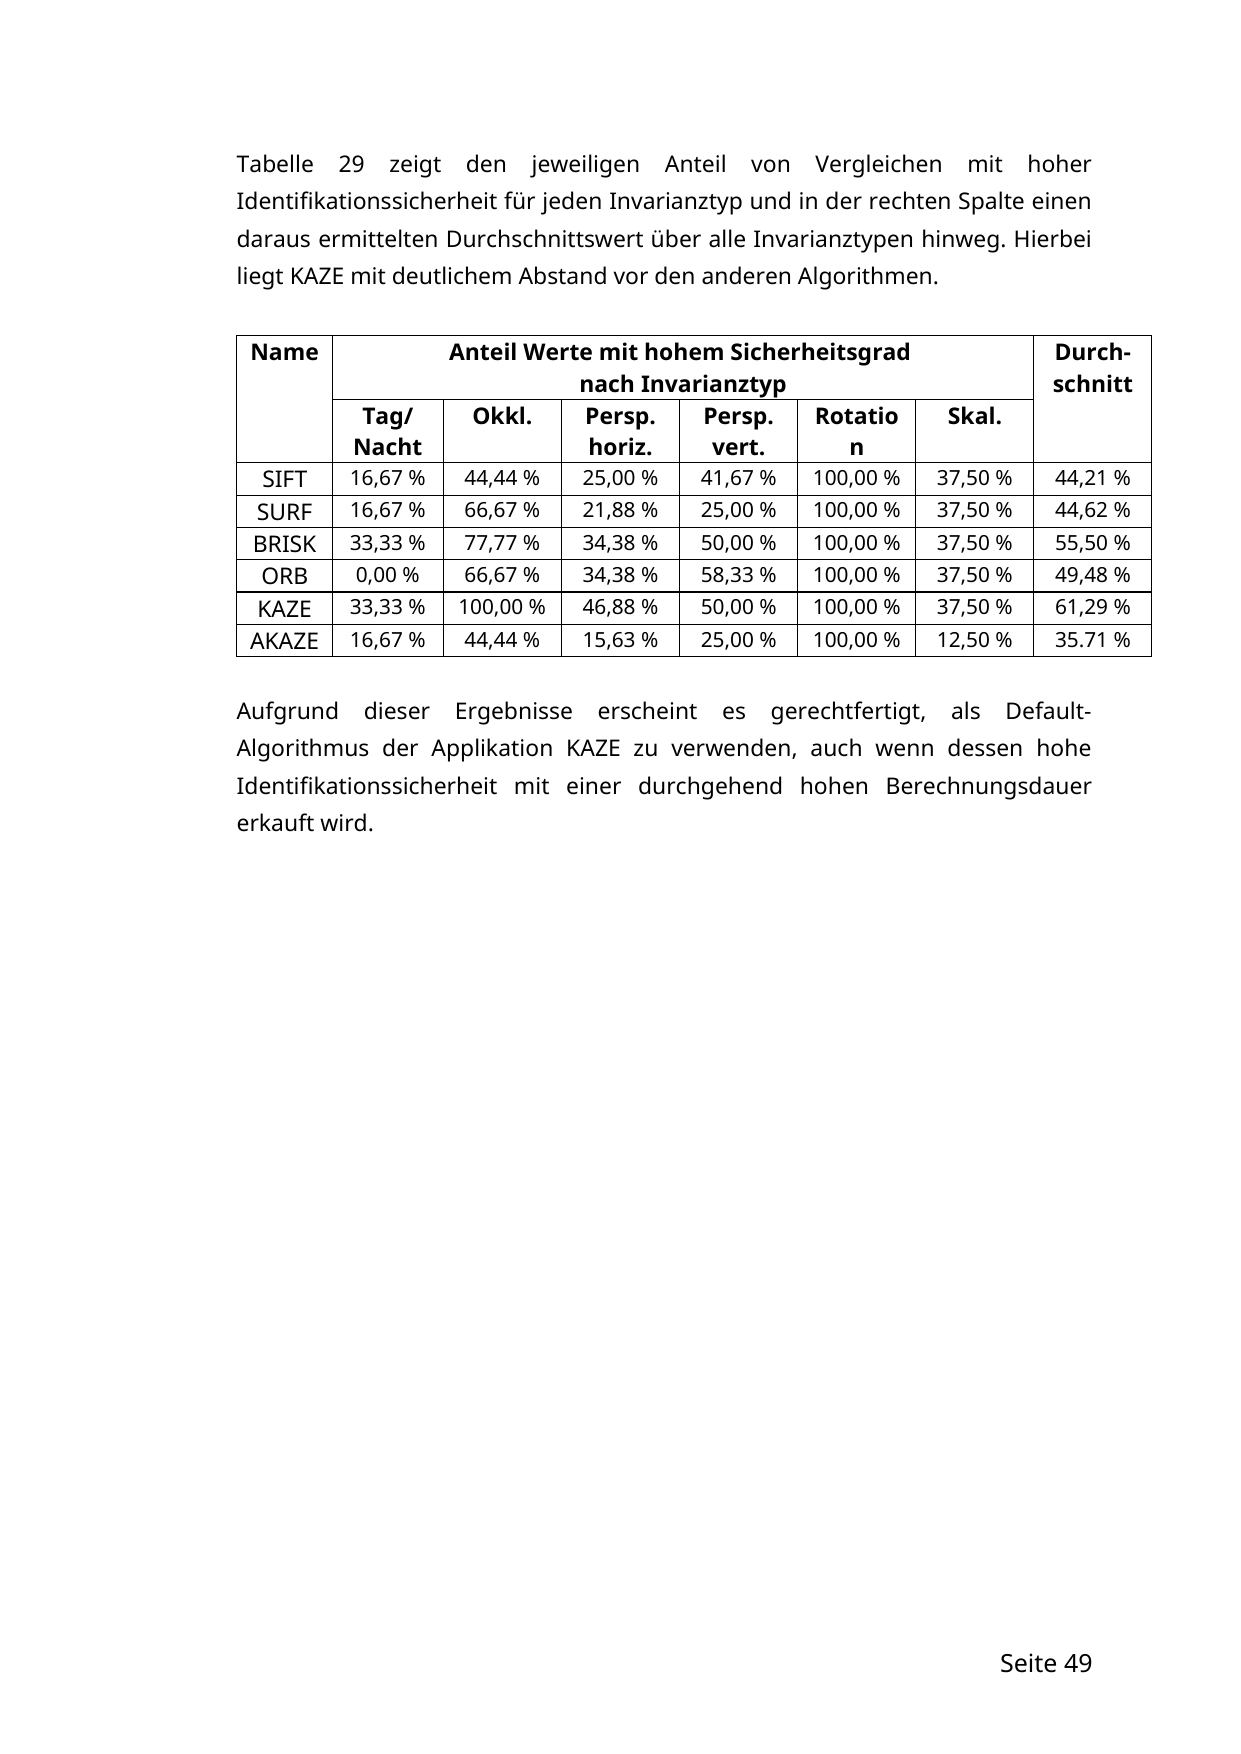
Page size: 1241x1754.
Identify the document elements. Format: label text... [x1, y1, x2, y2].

table_cell 25,00 % [562, 463, 679, 494]
table_cell 100,00 % [798, 463, 915, 494]
table_cell 37,50 % [916, 560, 1033, 591]
table_cell ORB [237, 560, 332, 591]
table_cell 66,67 % [444, 496, 561, 527]
table_cell 44,44 % [444, 625, 561, 656]
table_cell 77,77 % [444, 528, 561, 559]
table_cell Persp. horiz. [562, 400, 679, 462]
table_cell 25,00 % [680, 625, 797, 656]
table_cell 37,50 % [916, 496, 1033, 527]
table_cell 50,00 % [680, 593, 797, 624]
table_cell 44,44 % [444, 463, 561, 494]
table_cell BRISK [237, 528, 332, 559]
table_cell 37,50 % [916, 463, 1033, 494]
table_cell 21,88 % [562, 496, 679, 527]
table_cell 25,00 % [680, 496, 797, 527]
table_cell 35.71 % [1034, 625, 1151, 656]
table_header Durch-schnitt [1034, 336, 1151, 462]
table_cell 55,50 % [1034, 528, 1151, 559]
text Aufgrund dieser Ergebnisse erscheint es gerechtfertigt, als Default-Algorithmus der Applikation KAZE zu verwenden, auch wenn dessen hohe Identifikationssicherheit mit einer durchgehend hohen Berechnungsdauer erkauft wird. [236, 694, 1092, 838]
table_cell 50,00 % [680, 528, 797, 559]
table_cell 12,50 % [916, 625, 1033, 656]
table_cell 58,33 % [680, 560, 797, 591]
table_cell 37,50 % [916, 593, 1033, 624]
table_cell 16,67 % [333, 463, 443, 494]
table_cell 61,29 % [1034, 593, 1151, 624]
table_cell 33,33 % [333, 593, 443, 624]
table_cell 34,38 % [562, 528, 679, 559]
table_cell Tag/ Nacht [333, 400, 443, 462]
table_cell 49,48 % [1034, 560, 1151, 591]
table_cell KAZE [237, 593, 332, 624]
text Tabelle 29 zeigt den jeweiligen Anteil von Vergleichen mit hoher Identifikationssicherheit für jeden Invarianztyp und in der rechten Spalte einen daraus ermittelten Durchschnittswert über alle Invarianztypen hinweg. Hierbei liegt KAZE mit deutlichem Abstand vor den anderen Algorithmen. [236, 148, 1092, 291]
table_cell 100,00 % [798, 593, 915, 624]
table_cell Skal. [916, 400, 1033, 462]
table_cell 100,00 % [798, 560, 915, 591]
table_cell Okkl. [444, 400, 561, 462]
table_cell 33,33 % [333, 528, 443, 559]
table_cell 41,67 % [680, 463, 797, 494]
table_cell 34,38 % [562, 560, 679, 591]
table_cell 15,63 % [562, 625, 679, 656]
table_header Anteil Werte mit hohem Sicherheitsgrad nach Invarianztyp [333, 336, 1033, 399]
table_cell 16,67 % [333, 625, 443, 656]
table_cell SIFT [237, 463, 332, 494]
table_cell AKAZE [237, 625, 332, 656]
table_cell 66,67 % [444, 560, 561, 591]
table_header Name [237, 336, 332, 462]
table_cell 100,00 % [798, 528, 915, 559]
table_cell Persp. vert. [680, 400, 797, 462]
table_cell 46,88 % [562, 593, 679, 624]
table_cell 0,00 % [333, 560, 443, 591]
table_cell SURF [237, 496, 332, 527]
table_cell Rotation [798, 400, 915, 462]
table_cell 44,62 % [1034, 496, 1151, 527]
table_cell 16,67 % [333, 496, 443, 527]
table_cell 100,00 % [444, 593, 561, 624]
table_cell 100,00 % [798, 496, 915, 527]
table_cell 100,00 % [798, 625, 915, 656]
table_cell 37,50 % [916, 528, 1033, 559]
table_cell 44,21 % [1034, 463, 1151, 494]
